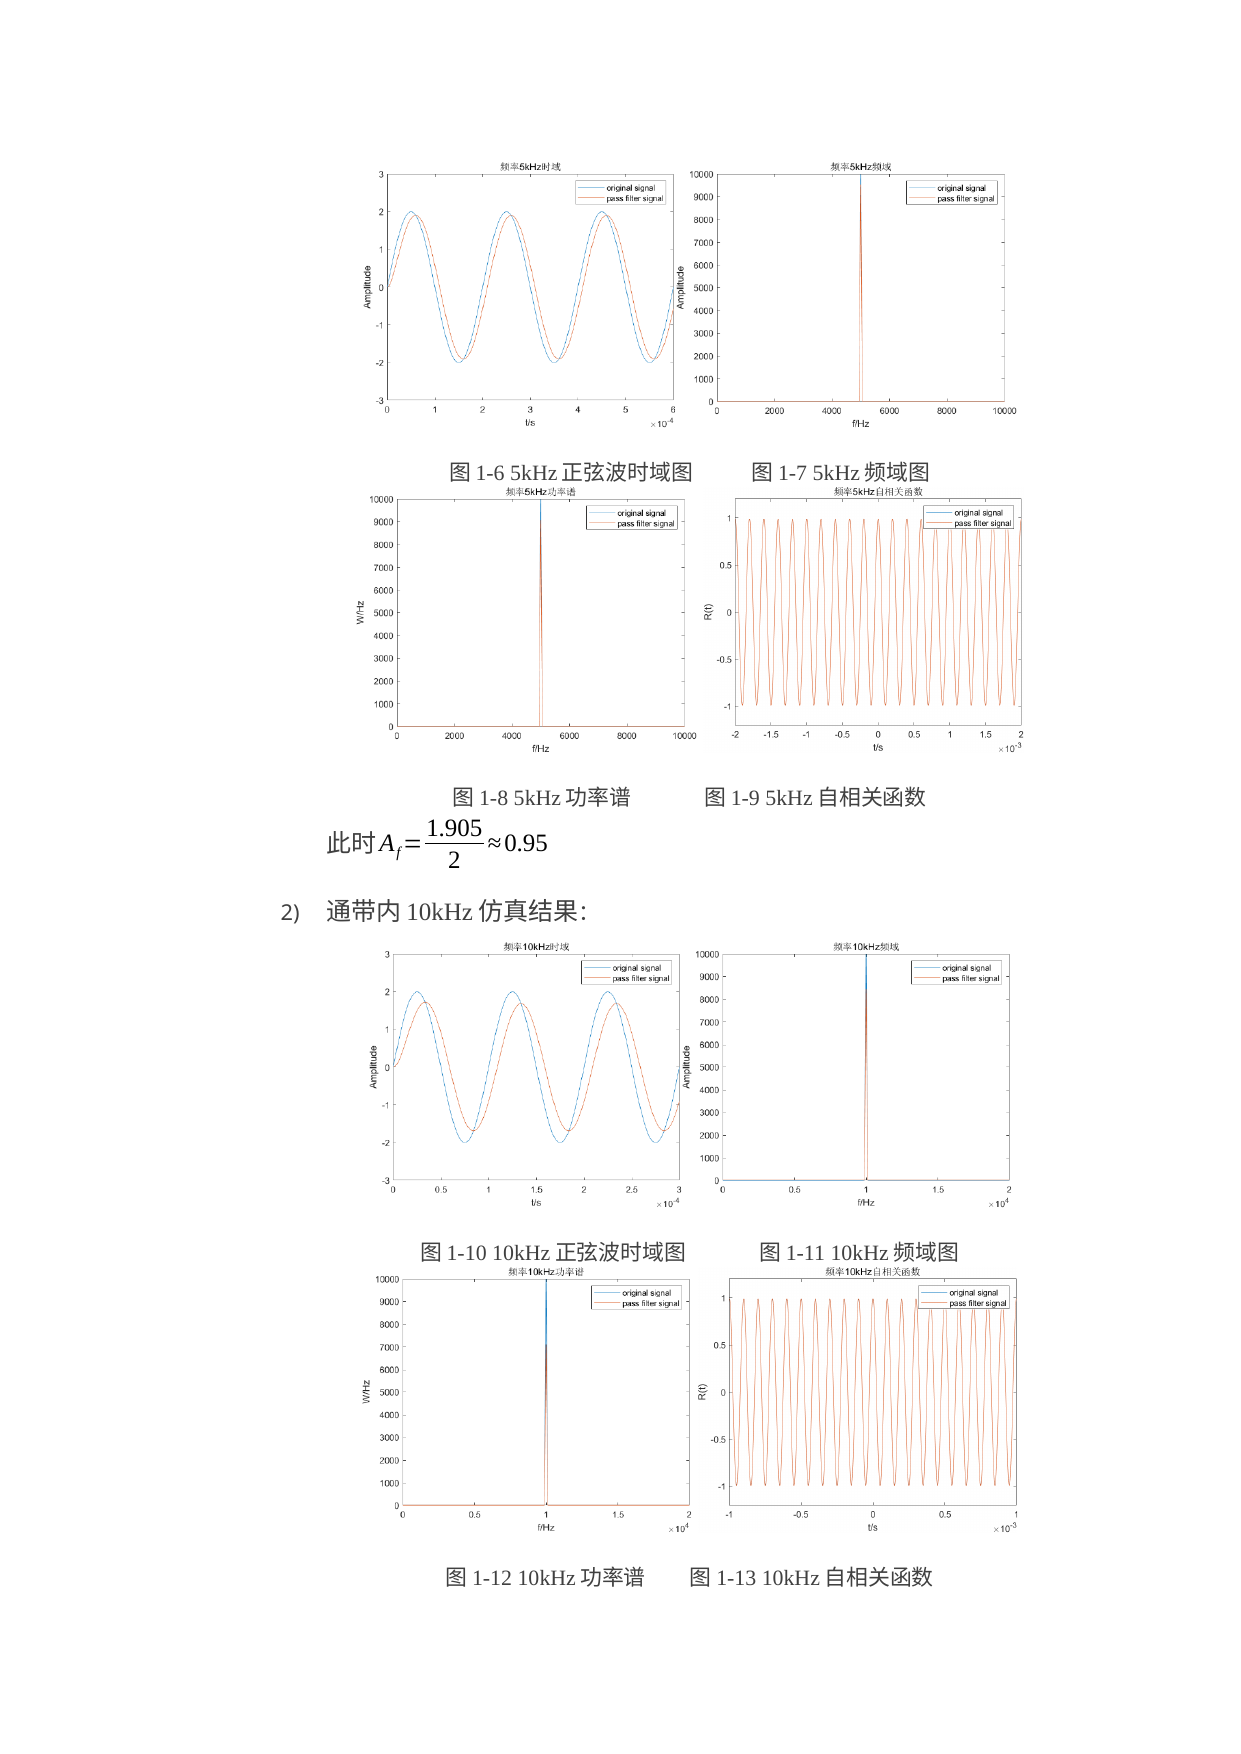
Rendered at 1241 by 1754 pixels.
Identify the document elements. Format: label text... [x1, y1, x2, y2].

list 图1-6 5kHz正弦波时域图 图1-7 5kHz频域图 [326, 454, 1053, 487]
picture [355, 487, 697, 753]
picture [368, 942, 1012, 1208]
list 图1-12 10kHz功率谱 图1-13 10kHz自相关函数 [326, 1559, 1053, 1592]
picture [362, 162, 1017, 428]
picture [697, 1267, 1018, 1533]
picture [361, 1267, 692, 1533]
list 通带内10kHz仿真结果： [280, 877, 1053, 942]
list 此时 [326, 812, 1053, 877]
list 图1-8 5kHz功率谱 图1-9 5kHz自相关函数 [326, 779, 1053, 812]
picture [703, 487, 1024, 753]
list 图1-10 10kHz正弦波时域图 图1-11 10kHz频域图 [326, 1234, 1053, 1267]
